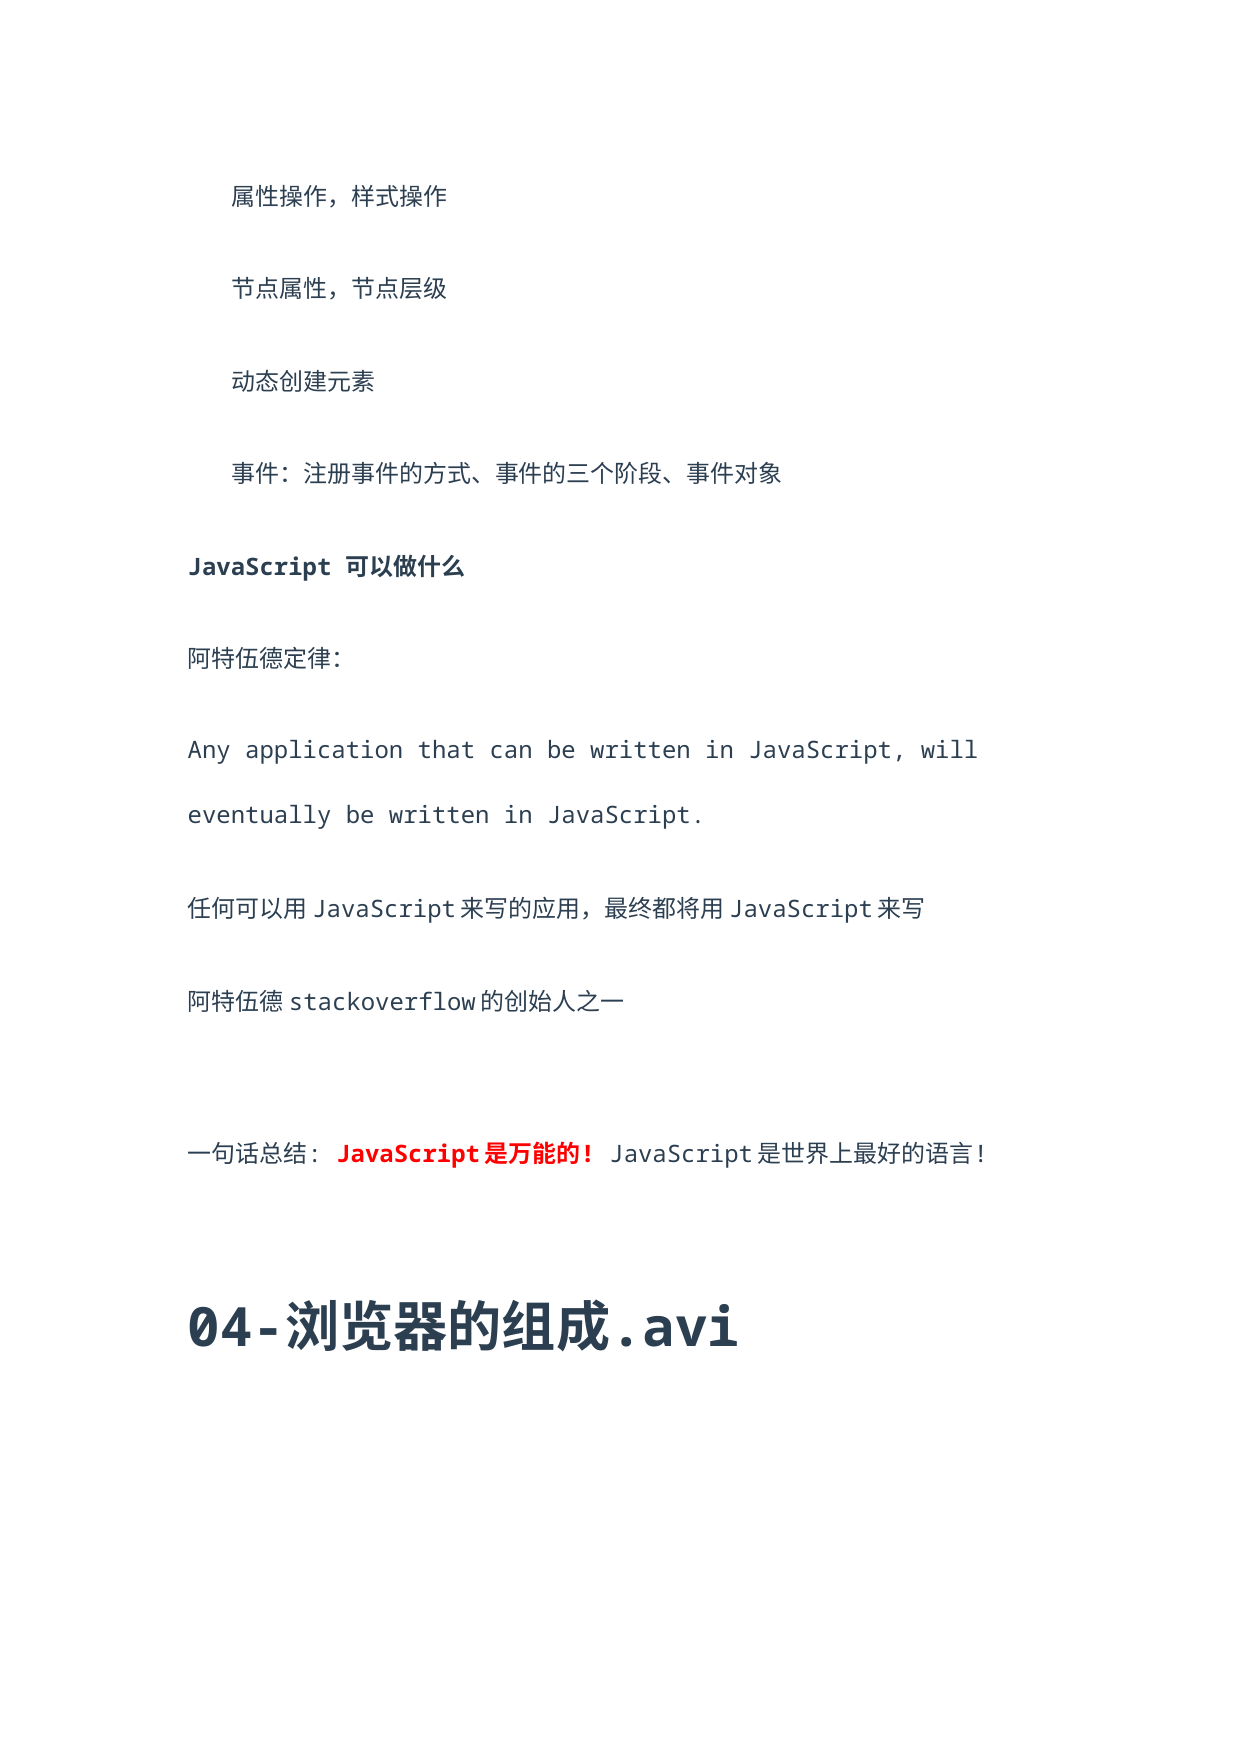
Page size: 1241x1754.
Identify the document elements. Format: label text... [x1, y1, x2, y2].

text 动态创建元素 [231, 347, 1053, 412]
text JavaScript 可以做什么 [187, 532, 1053, 597]
text 属性操作，样式操作 [231, 162, 1053, 227]
text 阿特伍德定律： [187, 624, 1053, 689]
text 任何可以用JavaScript来写的应用，最终都将用JavaScript来写 [187, 874, 1053, 939]
text 事件：注册事件的方式、事件的三个阶段、事件对象 [231, 439, 1053, 504]
text Any application that can be written in JavaScript, will eventually be written in JavaScript. [187, 717, 1053, 847]
text 04-浏览器的组成.avi [187, 1274, 1053, 1372]
text 节点属性，节点层级 [231, 254, 1053, 319]
text 一句话总结: JavaScript是万能的! JavaScript是世界上最好的语言! [187, 1119, 1053, 1184]
text 阿特伍德 stackoverflow的创始人之一 [187, 967, 1053, 1032]
